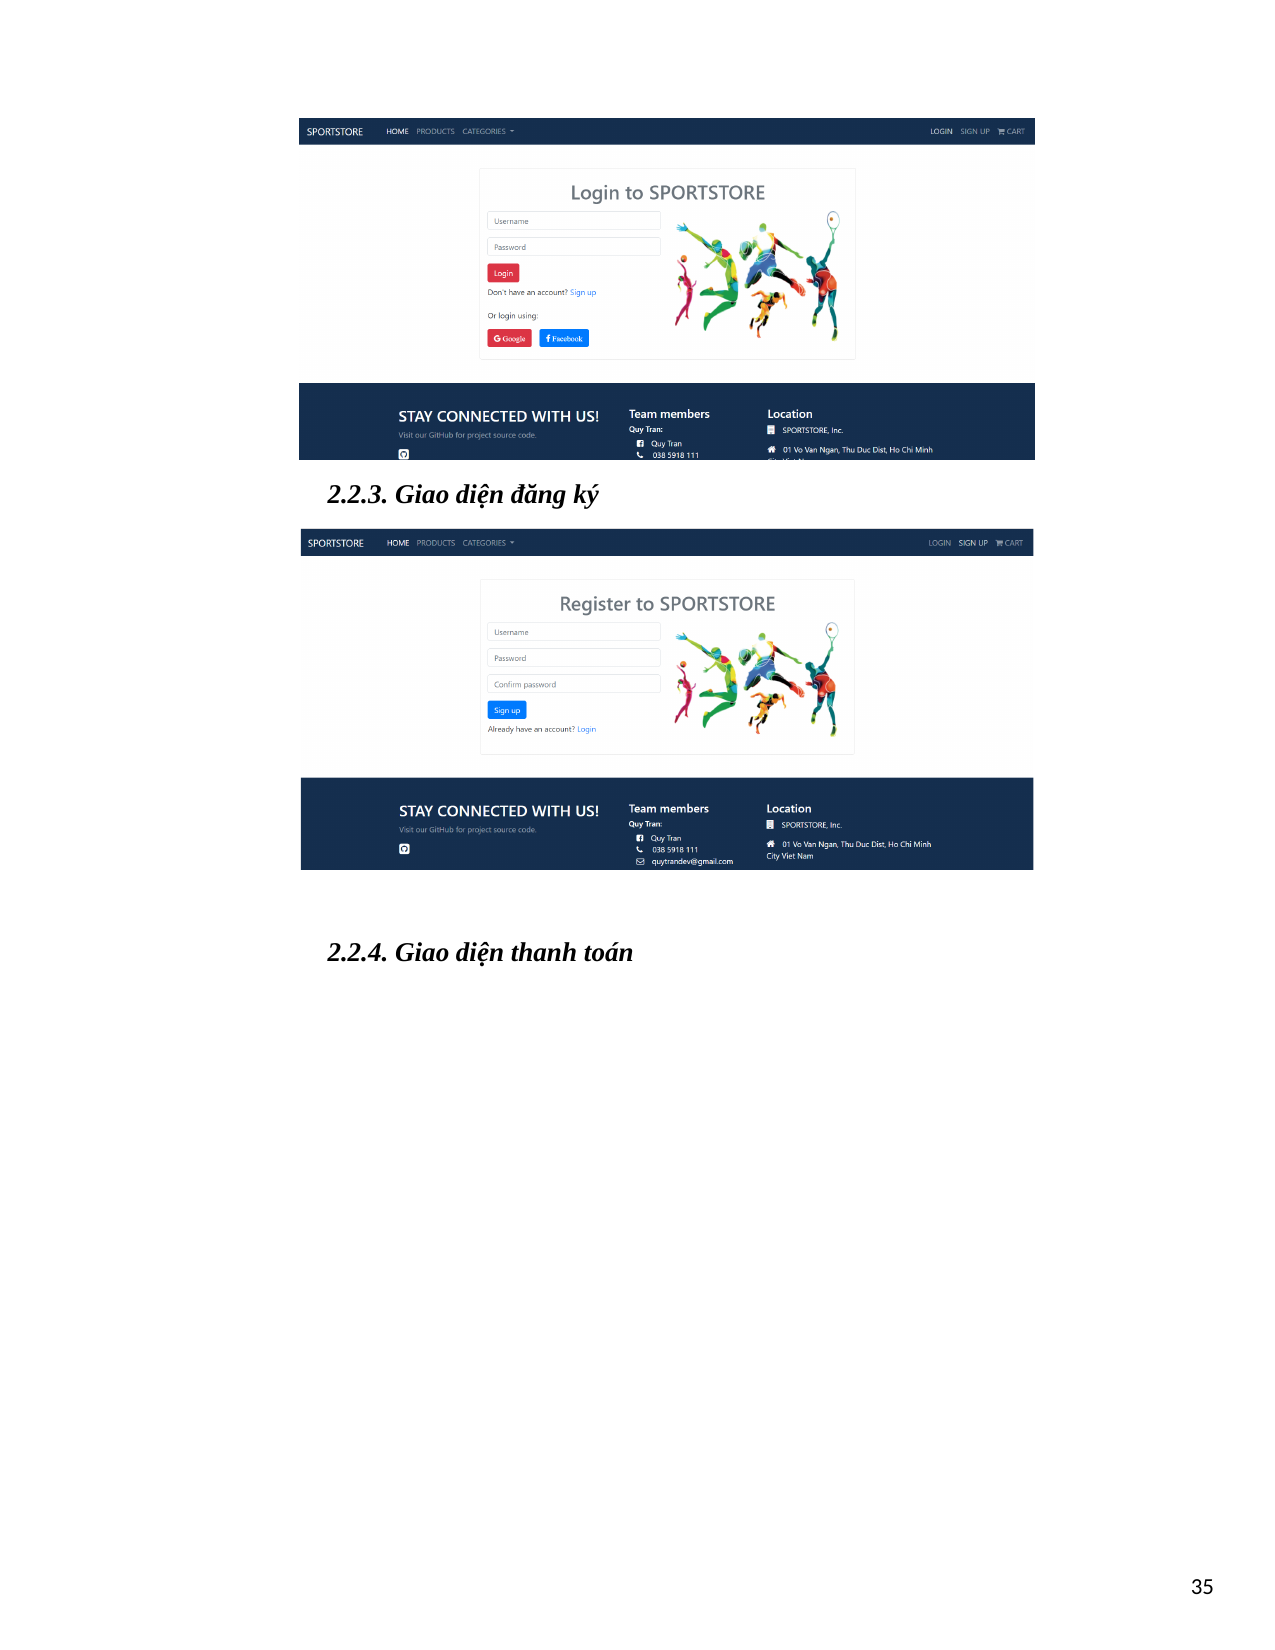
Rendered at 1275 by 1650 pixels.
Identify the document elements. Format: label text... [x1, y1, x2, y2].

picture [299, 118, 1035, 460]
picture [300, 528, 1034, 870]
text 2.2.4. Giao diện thanh toán [252, 936, 1157, 967]
text 2.2.3. Giao diện đăng ký [177, 478, 1157, 509]
